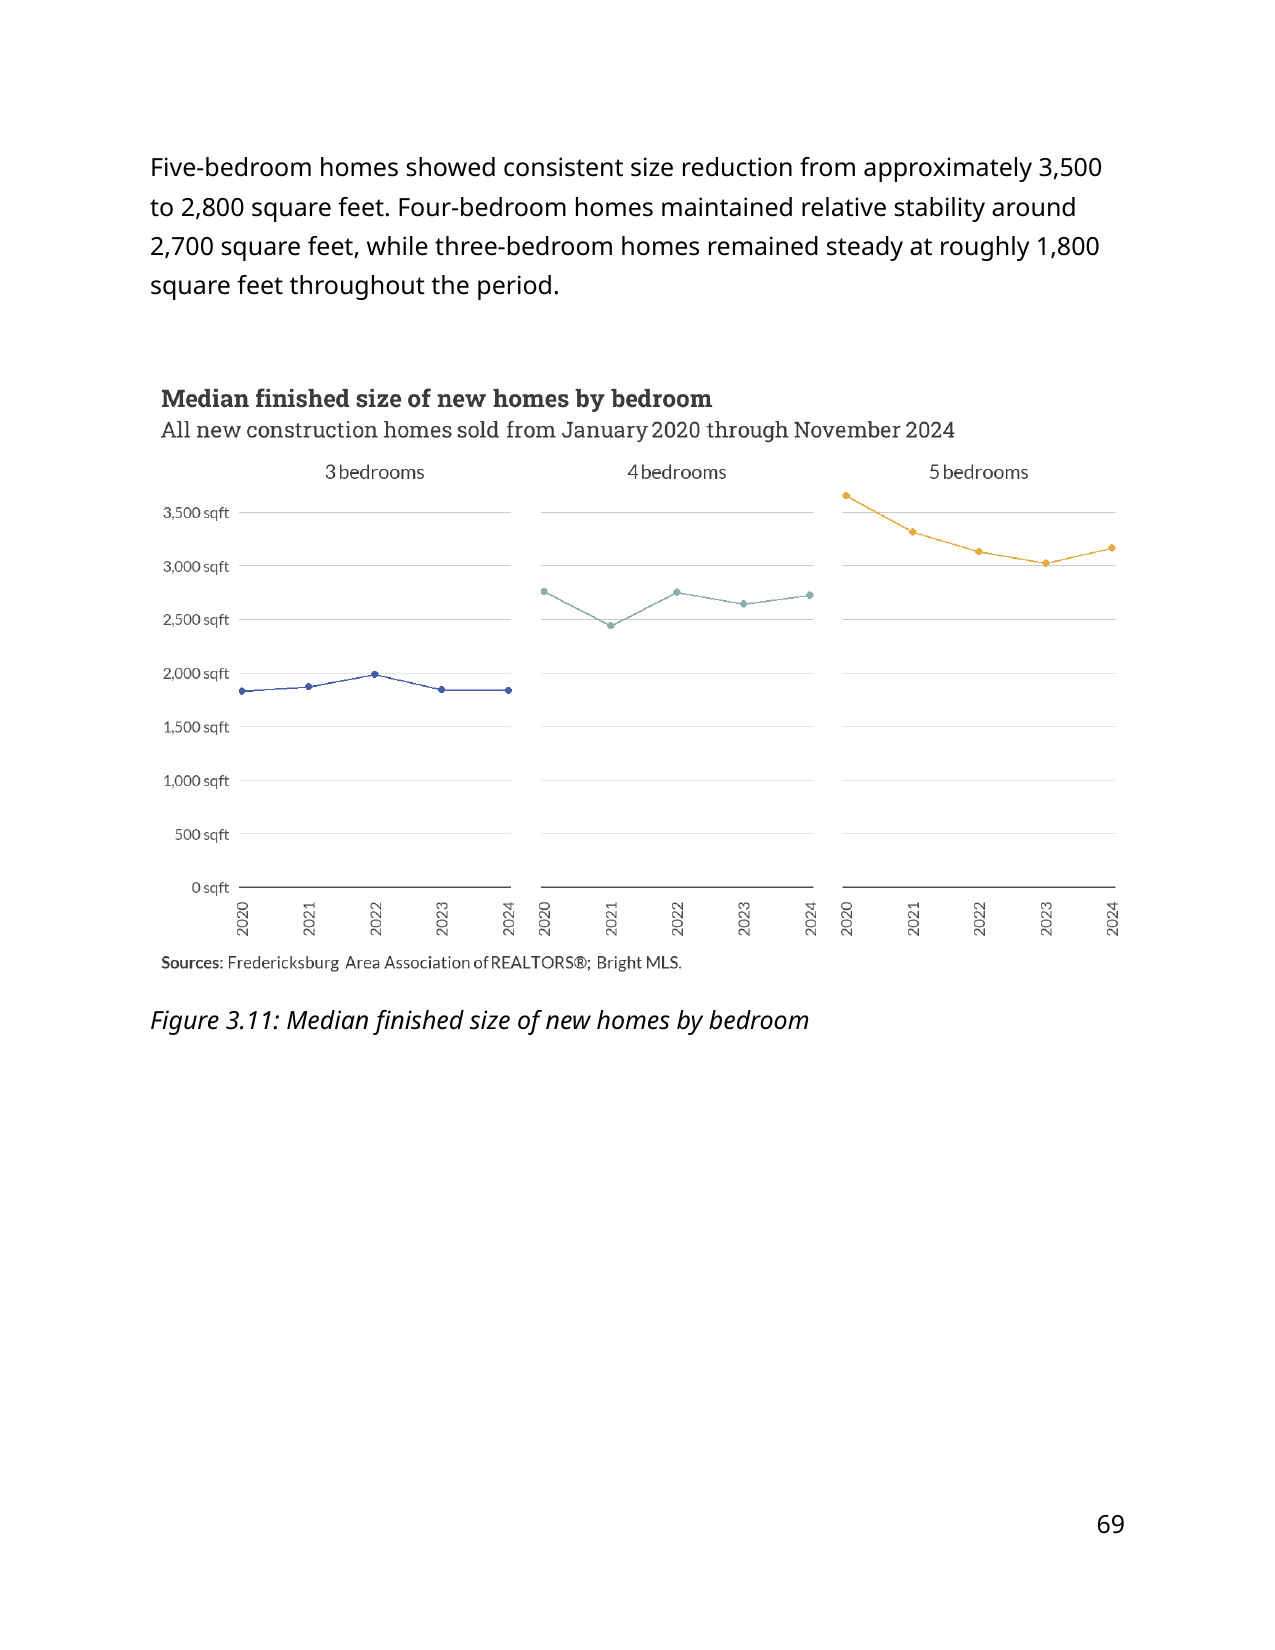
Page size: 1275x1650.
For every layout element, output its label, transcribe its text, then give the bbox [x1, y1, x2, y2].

picture [150, 379, 1125, 982]
text Figure 3.11: Median finished size of new homes by bedroom [150, 1003, 1125, 1037]
text Five-bedroom homes showed consistent size reduction from approximately 3,500 to 2,800 square feet. Four-bedroom homes maintained relative stability around 2,700 square feet, while three-bedroom homes remained steady at roughly 1,800 square feet throughout the period. [150, 150, 1125, 302]
